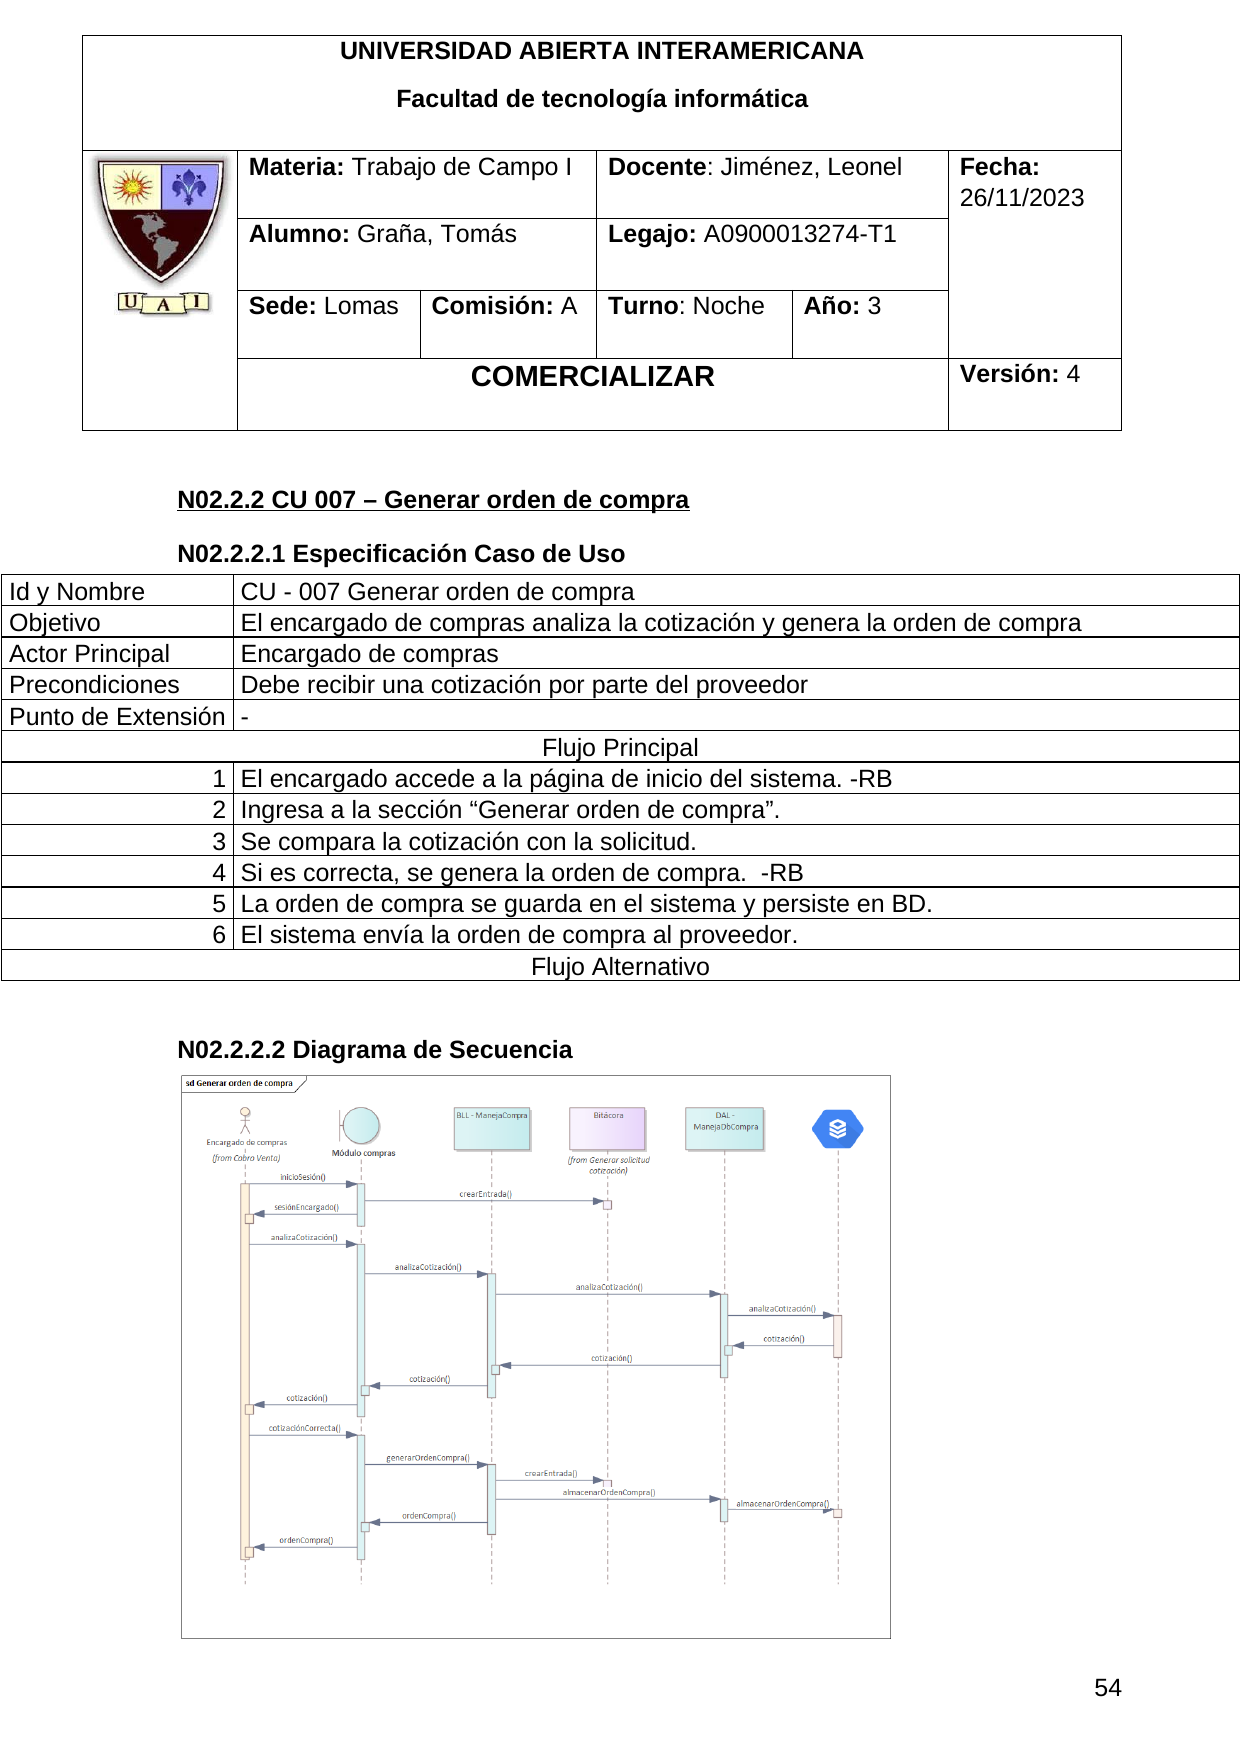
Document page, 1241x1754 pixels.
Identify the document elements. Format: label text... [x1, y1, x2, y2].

table_cell El sistema envía la orden de compra al proveedor. [234, 919, 1239, 949]
table_cell Objetivo [2, 606, 233, 636]
table_cell 1 [2, 763, 233, 793]
table_cell 2 [2, 794, 233, 824]
table_cell Precondiciones [2, 669, 233, 699]
table_cell El encargado accede a la página de inicio del sistema. -RB [234, 763, 1239, 793]
subtitle N02.2.2 CU 007 – Generar orden de compra [177, 485, 1122, 513]
picture [87, 151, 234, 320]
table_header CU - 007 Generar orden de compra [234, 575, 1239, 605]
table_cell 5 [2, 888, 233, 918]
table_cell - [234, 700, 1239, 730]
table_cell La orden de compra se guarda en el sistema y persiste en BD. [234, 888, 1239, 918]
table_header Id y Nombre [2, 575, 233, 605]
table_cell 6 [2, 919, 233, 949]
table_cell Actor Principal [2, 638, 233, 668]
table_cell Flujo Principal [2, 731, 1239, 761]
picture [177, 1070, 896, 1644]
subtitle N02.2.2.2 Diagrama de Secuencia [177, 1035, 1122, 1064]
table_cell 4 [2, 856, 233, 886]
table_cell Punto de Extensión [2, 700, 233, 730]
table_cell El encargado de compras analiza la cotización y genera la orden de compra [234, 606, 1239, 636]
table_cell Encargado de compras [234, 638, 1239, 668]
table_cell Flujo Alternativo [2, 950, 1239, 980]
table_cell 3 [2, 825, 233, 855]
table_cell Se compara la cotización con la solicitud. [234, 825, 1239, 855]
subtitle N02.2.2.1 Especificación Caso de Uso [177, 539, 1122, 567]
table_cell Ingresa a la sección “Generar orden de compra”. [234, 794, 1239, 824]
table_cell Debe recibir una cotización por parte del proveedor [234, 669, 1239, 699]
table_cell Si es correcta, se genera la orden de compra. -RB [234, 856, 1239, 886]
